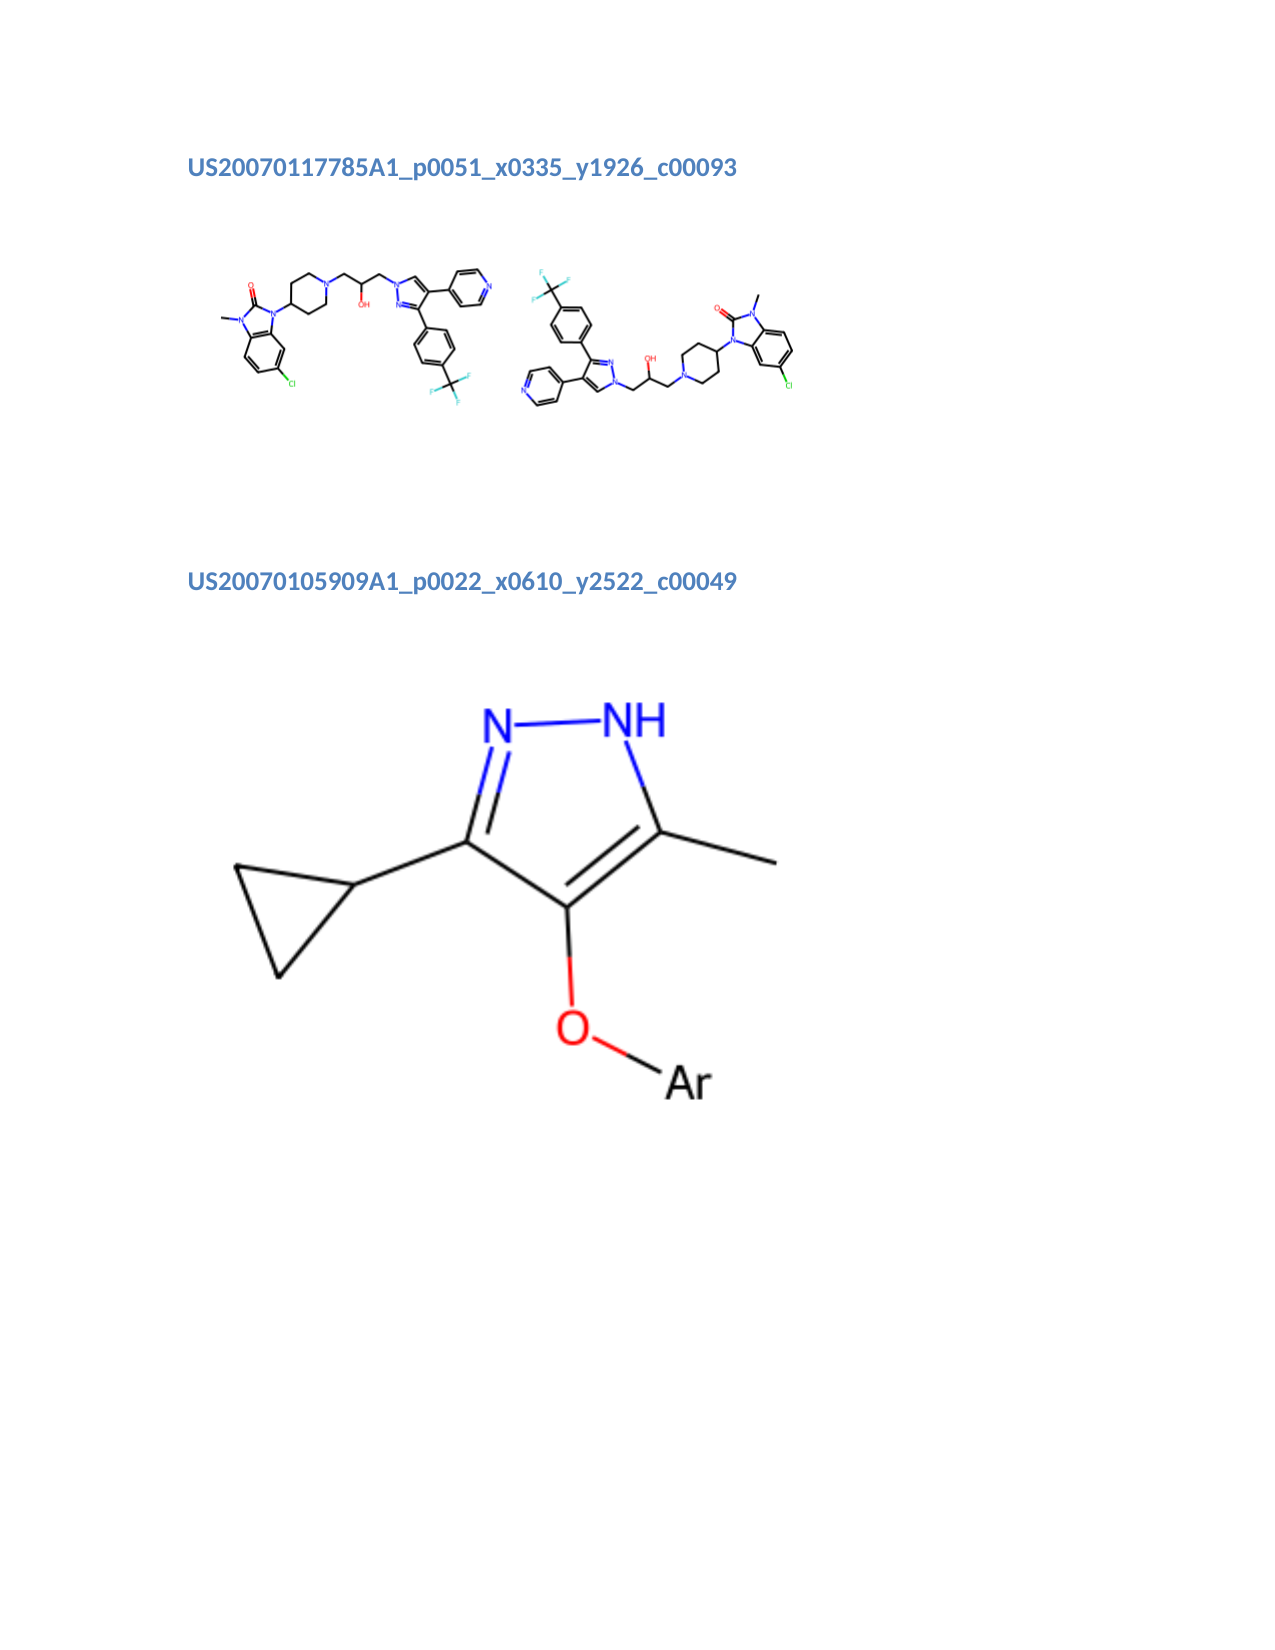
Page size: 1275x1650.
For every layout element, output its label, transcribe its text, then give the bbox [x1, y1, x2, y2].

subtitle US20070117785A1_p0051_x0335_y1926_c00093 [187, 150, 1087, 183]
picture [206, 601, 807, 1202]
subtitle US20070105909A1_p0022_x0610_y2522_c00049 [187, 564, 1087, 597]
picture [206, 187, 807, 488]
